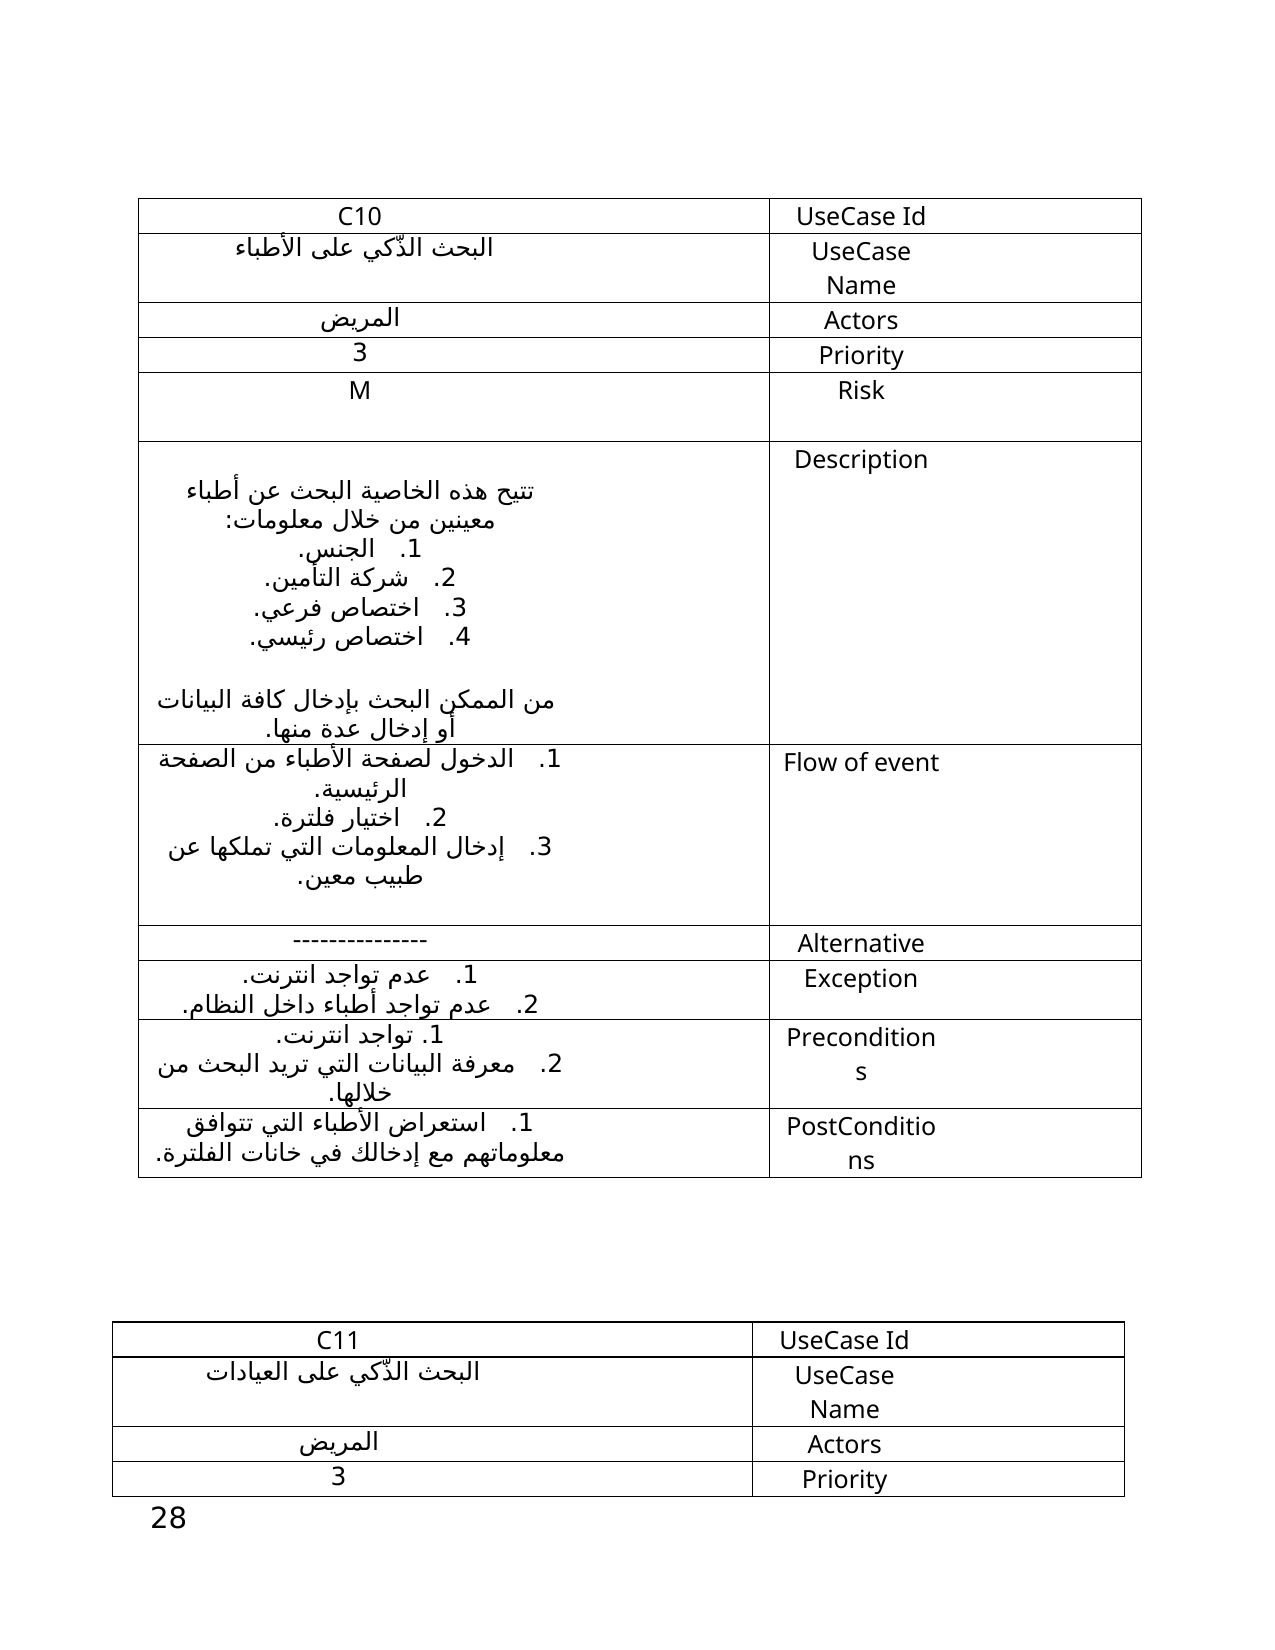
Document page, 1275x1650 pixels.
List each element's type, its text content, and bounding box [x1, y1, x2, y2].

table_cell البحث الذّكي على الأطباء [139, 234, 769, 302]
table_header C11 [113, 1323, 752, 1356]
table_cell UseCase Name [770, 234, 1141, 302]
table_cell PostConditions [770, 1109, 1141, 1177]
table_cell Actors [770, 303, 1141, 337]
table_cell 3 [113, 1462, 752, 1496]
table_cell Actors [753, 1427, 1124, 1461]
table_cell Preconditions [770, 1020, 1141, 1107]
table_header C10 [139, 199, 769, 232]
table_cell Priority [753, 1462, 1124, 1496]
table_cell Alternative [770, 926, 1141, 959]
table_cell 1. الدخول لصفحة الأطباء من الصفحة الرئيسية. 2. اختيار فلترة. 3. إدخال المعلومات التي تملكها عن طبيب معين. [139, 745, 769, 924]
table_cell Risk [770, 373, 1141, 441]
table_cell المريض [139, 303, 769, 337]
table_cell المريض [113, 1427, 752, 1461]
table_cell --------------- [139, 926, 769, 959]
table_cell M [139, 373, 769, 441]
table_cell UseCase Name [753, 1358, 1124, 1426]
table_header UseCase Id [753, 1323, 1124, 1356]
table_cell Flow of event [770, 745, 1141, 924]
table_cell Exception [770, 961, 1141, 1019]
table_cell 1. استعراض الأطباء التي تتوافق معلوماتهم مع إدخالك في خانات الفلترة. [139, 1109, 769, 1177]
table_cell Description [770, 442, 1141, 743]
table_cell 1. عدم تواجد انترنت. 2. عدم تواجد أطباء داخل النظام. [139, 961, 769, 1019]
table_cell 1. تواجد انترنت. 2. معرفة البيانات التي تريد البحث من خلالها. [139, 1020, 769, 1107]
table_cell تتيح هذه الخاصية البحث عن أطباء معينين من خلال معلومات: 1. الجنس. 2. شركة التأمين. 3. اختصاص فرعي. 4. اختصاص رئيسي. من الممكن البحث بإدخال كافة البيانات أو إدخال عدة منها. [139, 442, 769, 743]
table_cell 3 [139, 338, 769, 372]
table_cell البحث الذّكي على العيادات [113, 1358, 752, 1426]
table_cell Priority [770, 338, 1141, 372]
table_header UseCase Id [770, 199, 1141, 232]
